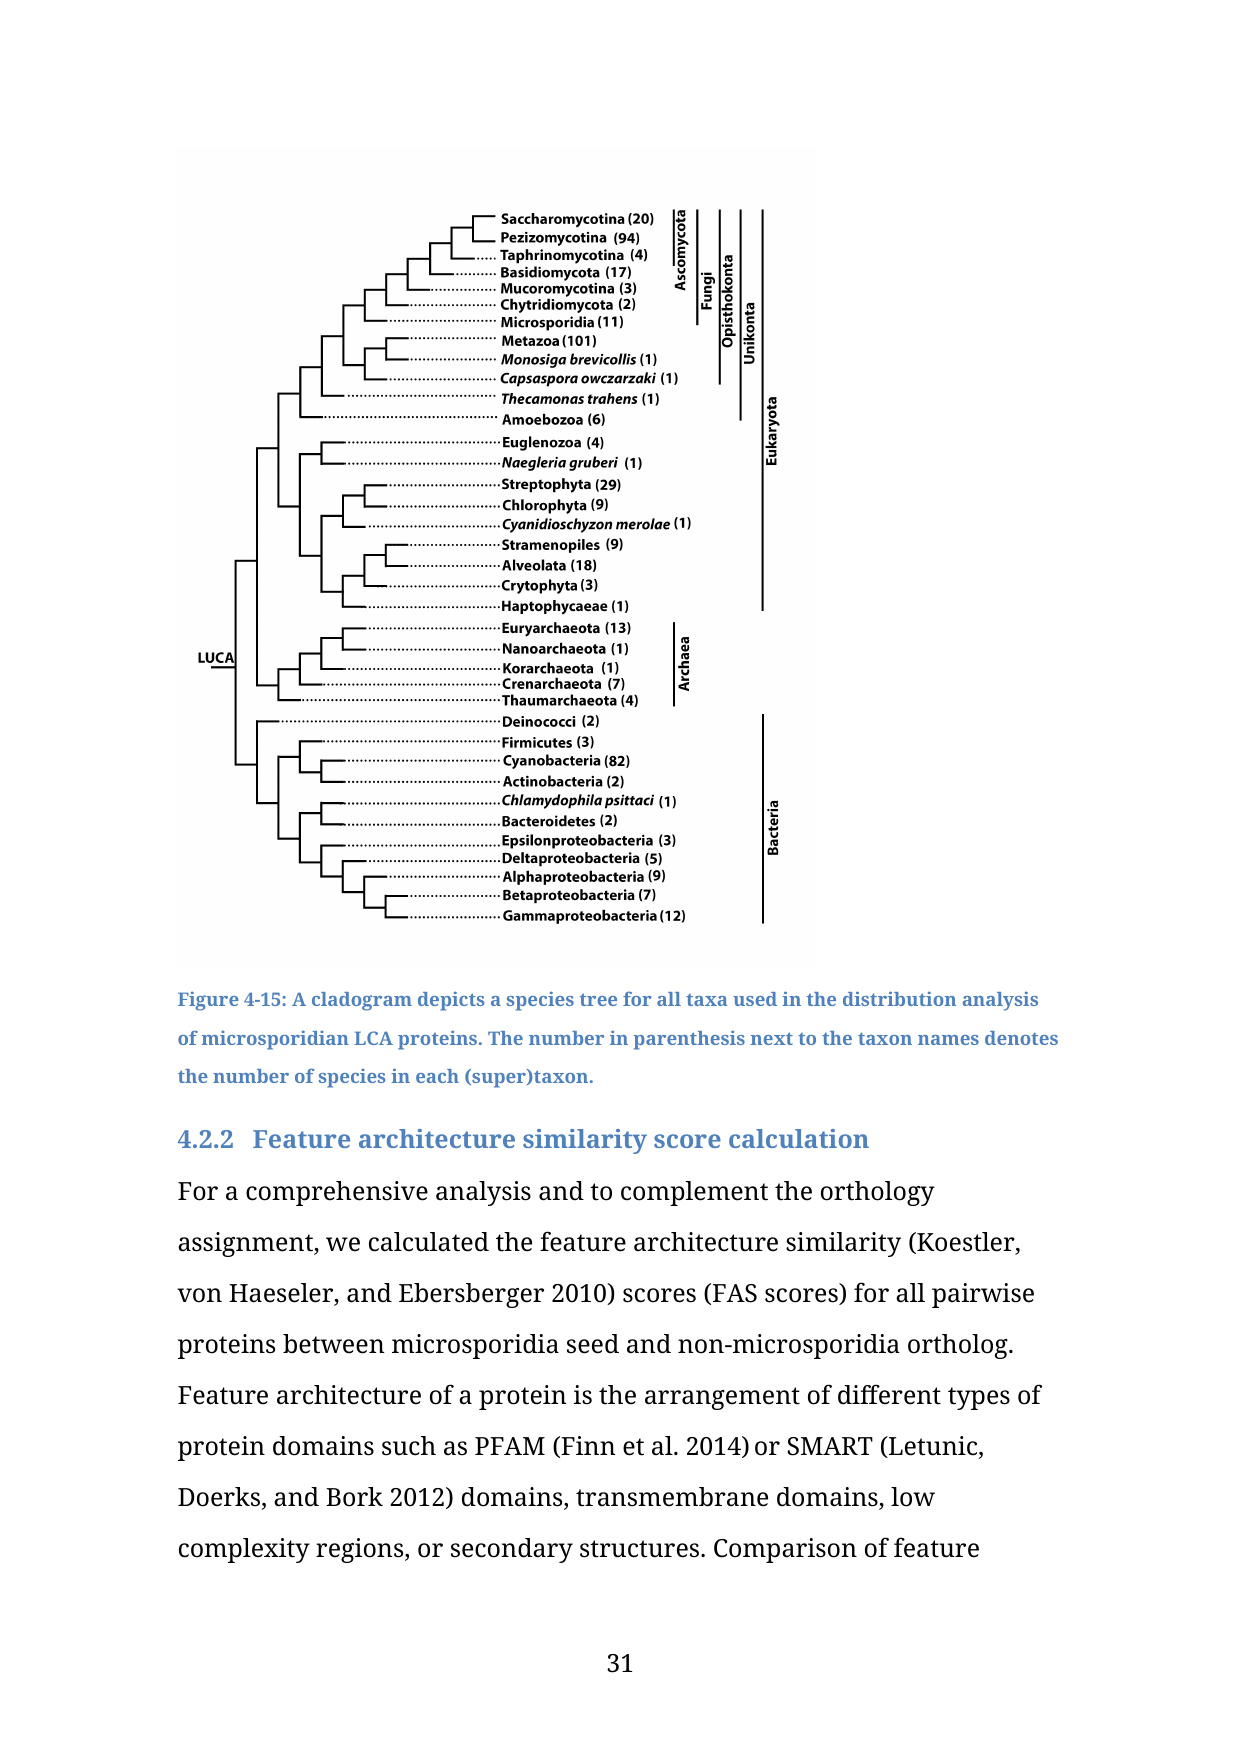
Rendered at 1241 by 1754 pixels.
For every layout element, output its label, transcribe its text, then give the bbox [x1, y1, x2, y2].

subtitle Feature architecture similarity score calculation [177, 1122, 1063, 1156]
picture [177, 147, 815, 970]
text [177, 1173, 1063, 1564]
